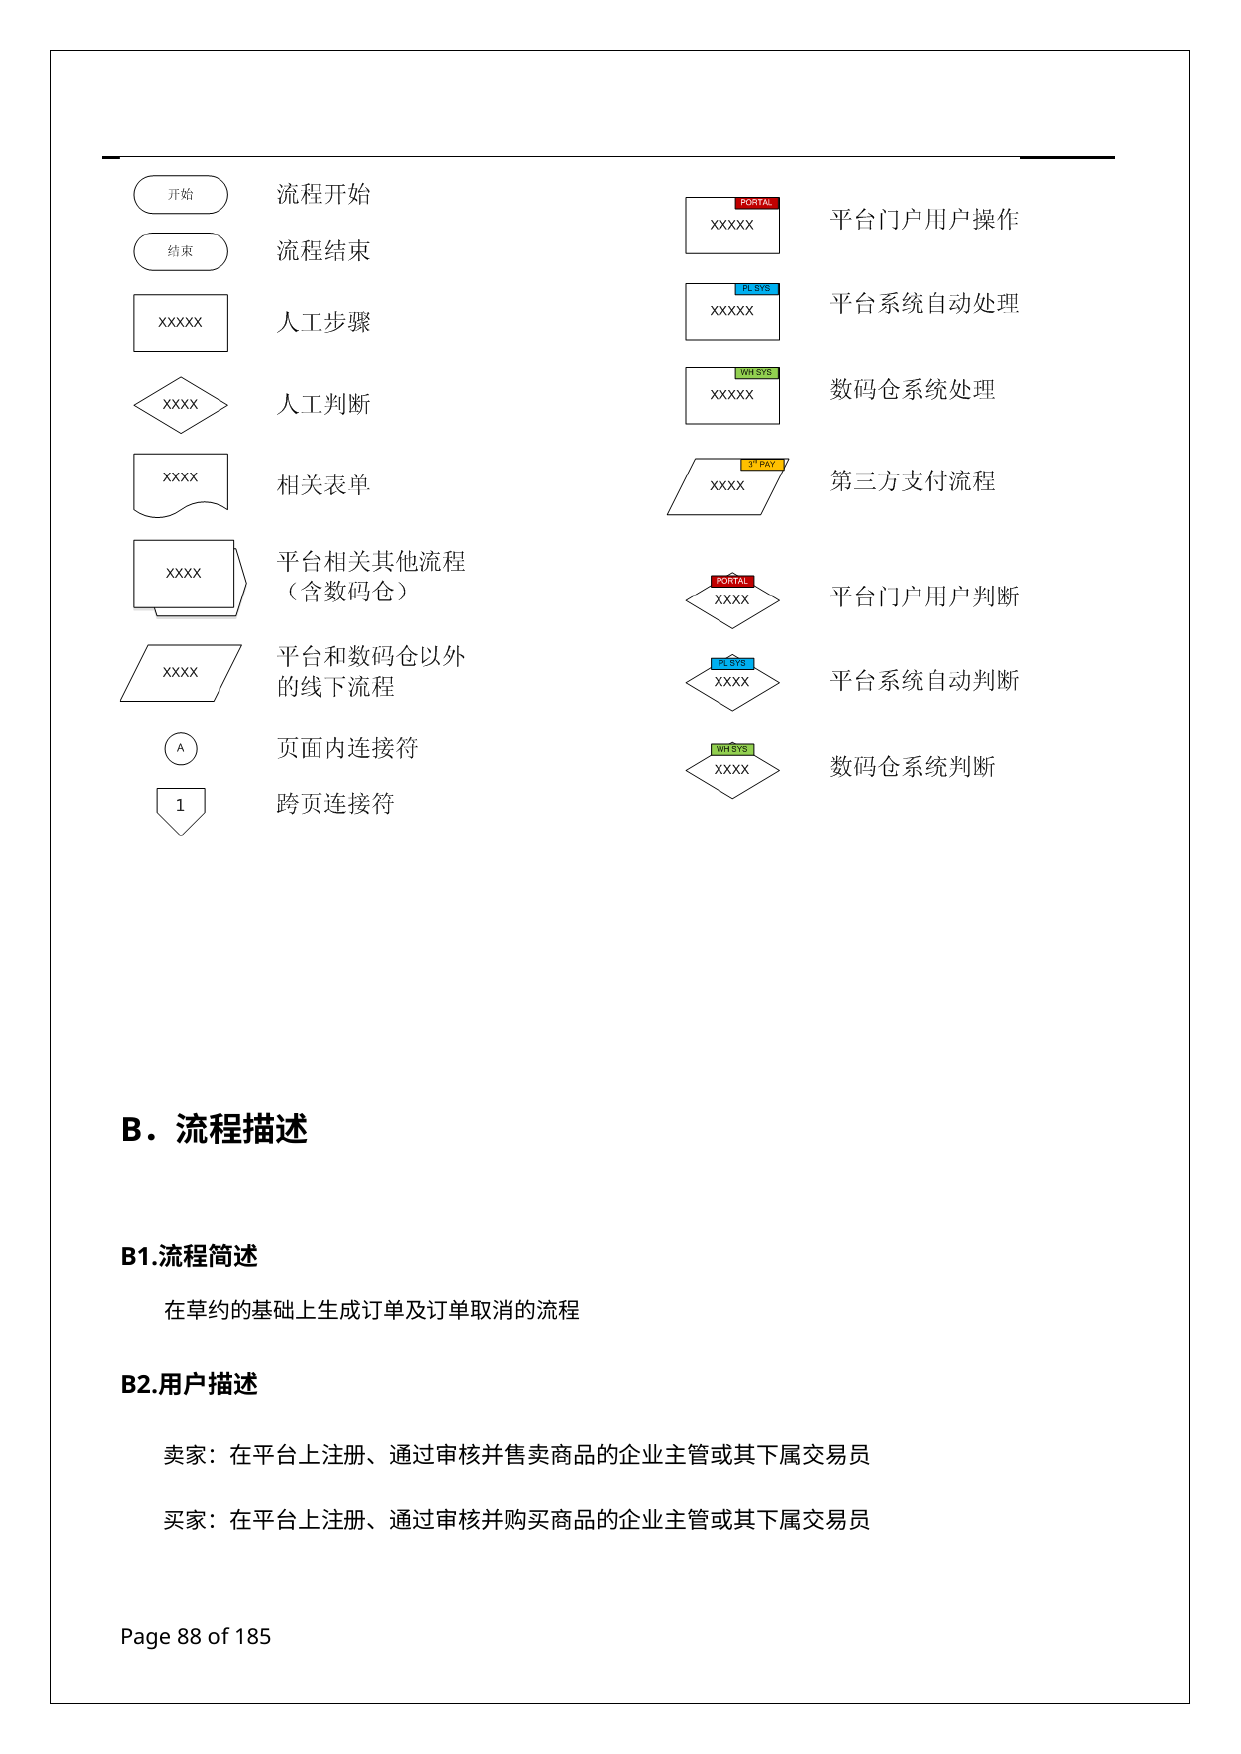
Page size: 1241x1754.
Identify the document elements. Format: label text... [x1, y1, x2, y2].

subtitle B2.用户描述 [120, 1350, 1120, 1415]
text 在草约的基础上生成订单及订单取消的流程 [120, 1293, 1120, 1325]
list 卖家：在平台上注册、通过审核并售卖商品的企业主管或其下属交易员 [120, 1422, 1120, 1487]
list 买家：在平台上注册、通过审核并购买商品的企业主管或其下属交易员 [120, 1487, 1120, 1552]
subtitle B．流程描述 [120, 1094, 1120, 1159]
picture [119, 157, 1020, 836]
subtitle B1.流程简述 [120, 1222, 1120, 1287]
